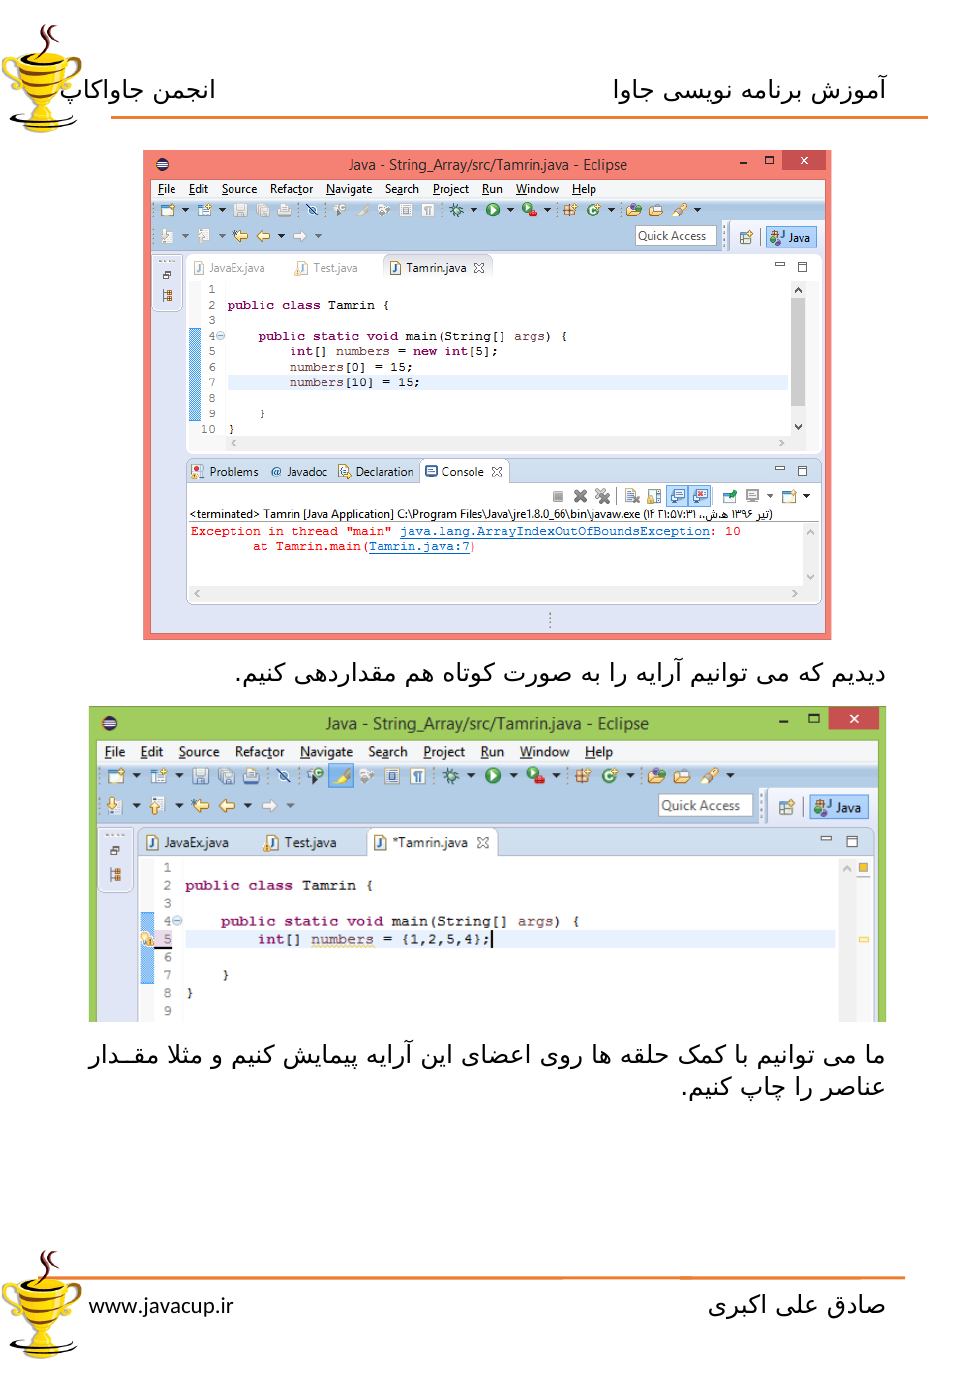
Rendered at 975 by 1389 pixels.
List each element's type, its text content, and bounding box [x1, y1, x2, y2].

picture [0, 21, 82, 132]
picture [88, 706, 887, 1022]
text ما می توانیم با کمک حلقه ها روی اعضای این آرایه پیمایش کنیم و مثلا مقدار عناصر را چاپ کنیم. [89, 1041, 886, 1101]
picture [0, 1247, 82, 1358]
text دیدیم که می توانیم آرایه را به صورت کوتاه هم مقداردهی کنیم. [89, 658, 886, 687]
picture [143, 150, 832, 640]
